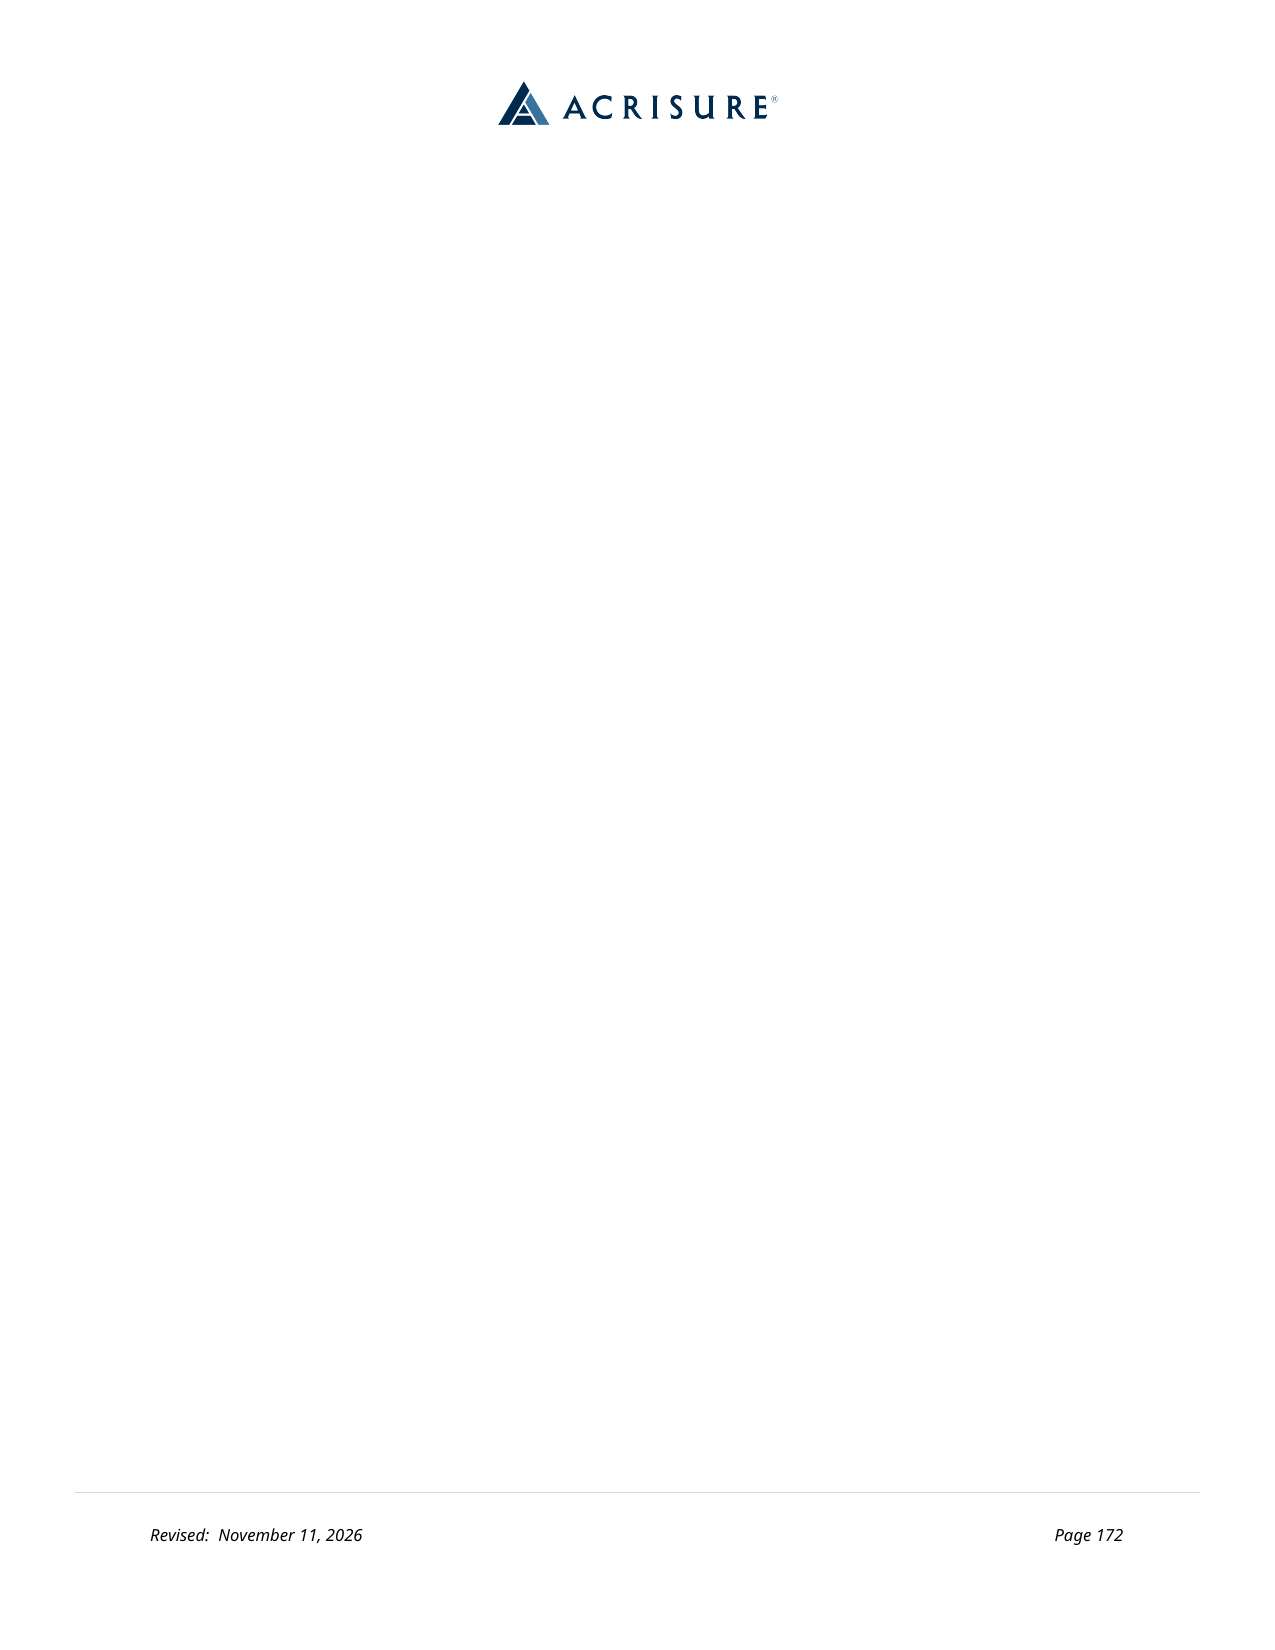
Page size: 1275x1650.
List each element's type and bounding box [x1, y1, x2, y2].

picture [496, 75, 779, 135]
